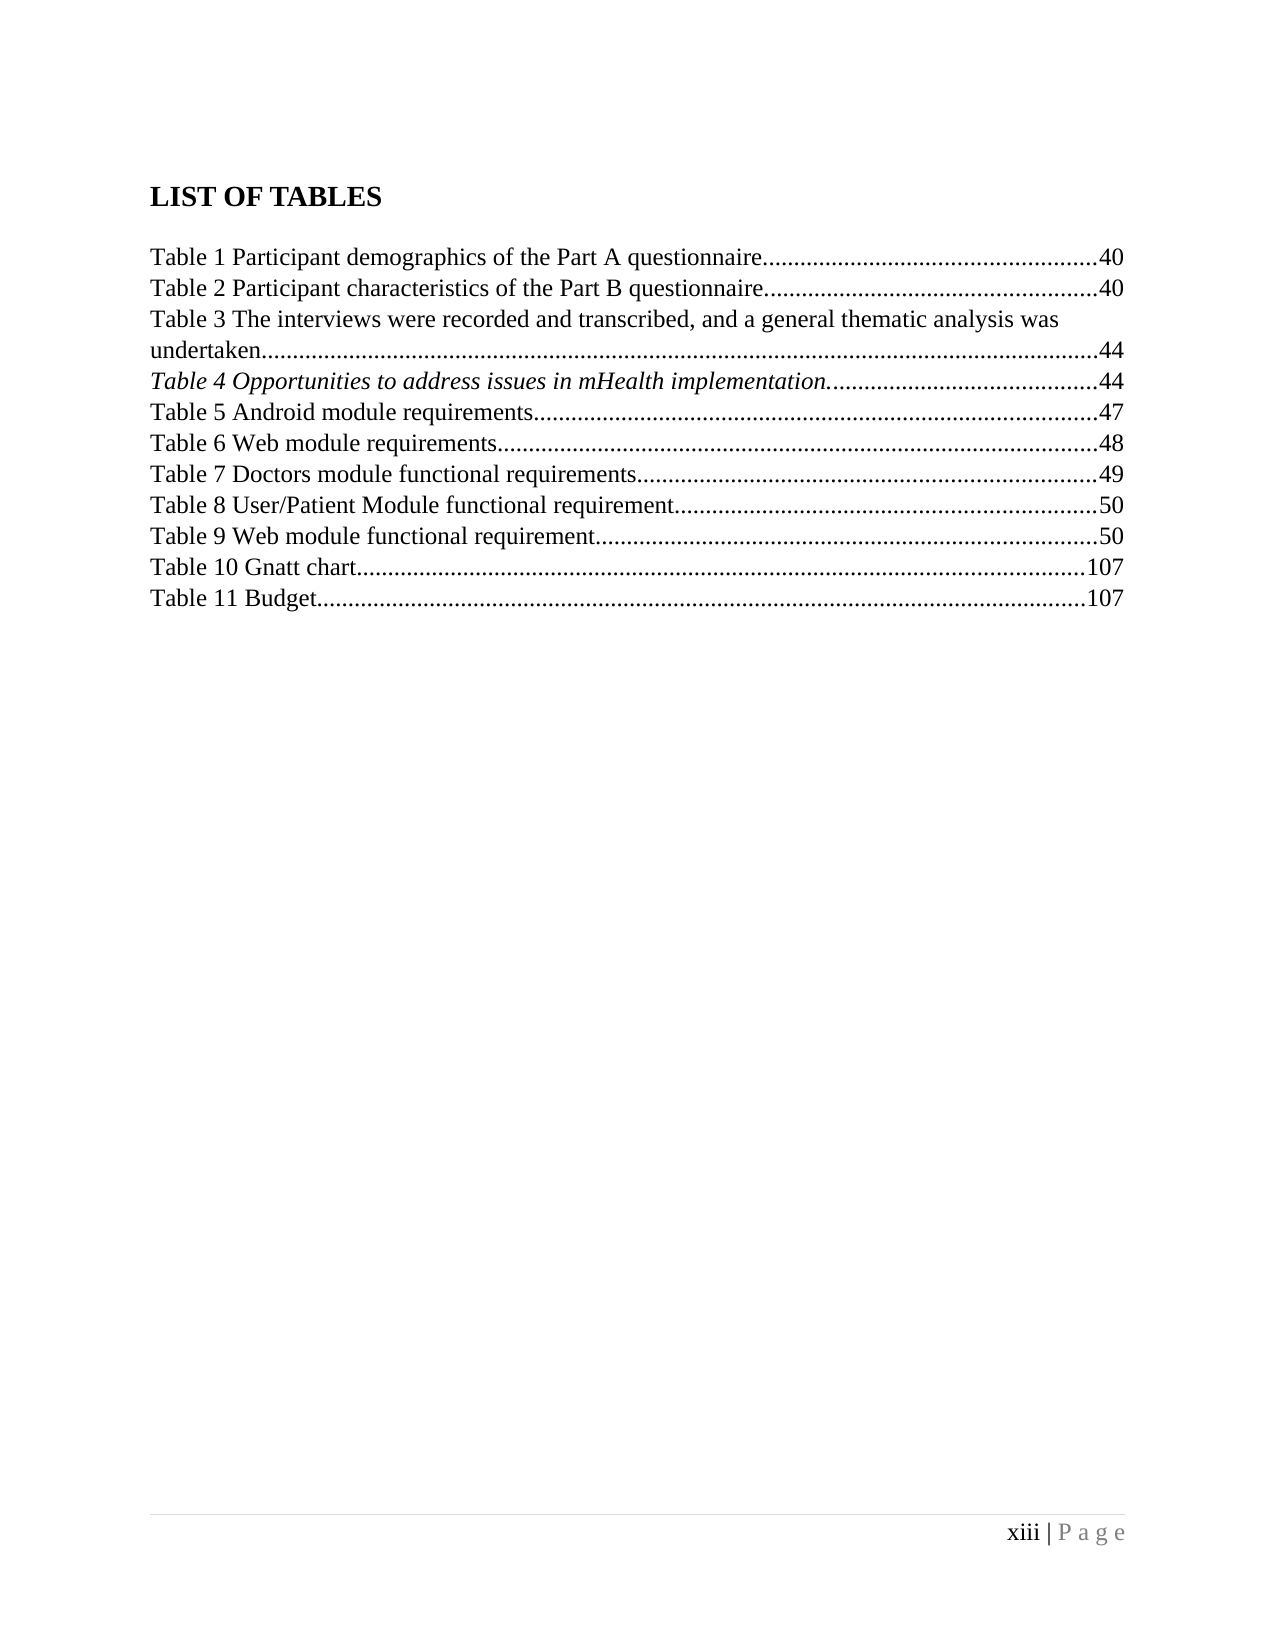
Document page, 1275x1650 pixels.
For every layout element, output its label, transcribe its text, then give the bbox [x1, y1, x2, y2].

text Table 9 Web module functional requirement 50 [150, 521, 1125, 550]
text Table 8 User/Patient Module functional requirement 50 [150, 490, 1125, 519]
text Table 3 The interviews were recorded and transcribed, and a general thematic analysis was undertaken 44 [150, 304, 1125, 364]
text Table 6 Web module requirements 48 [150, 428, 1125, 457]
text Table 2 Participant characteristics of the Part B questionnaire. 40 [150, 273, 1125, 302]
text Table 7 Doctors module functional requirements 49 [150, 459, 1125, 488]
text Table 5 Android module requirements 47 [150, 397, 1125, 426]
text Table 1 Participant demographics of the Part A questionnaire. 40 [150, 242, 1125, 271]
text Table 11 Budget 107 [150, 583, 1125, 612]
subtitle LIST OF TABLES [150, 179, 1125, 213]
text Table 4 Opportunities to address issues in mHealth implementation. 44 [150, 366, 1125, 395]
text Table 10 Gnatt chart 107 [150, 552, 1125, 581]
